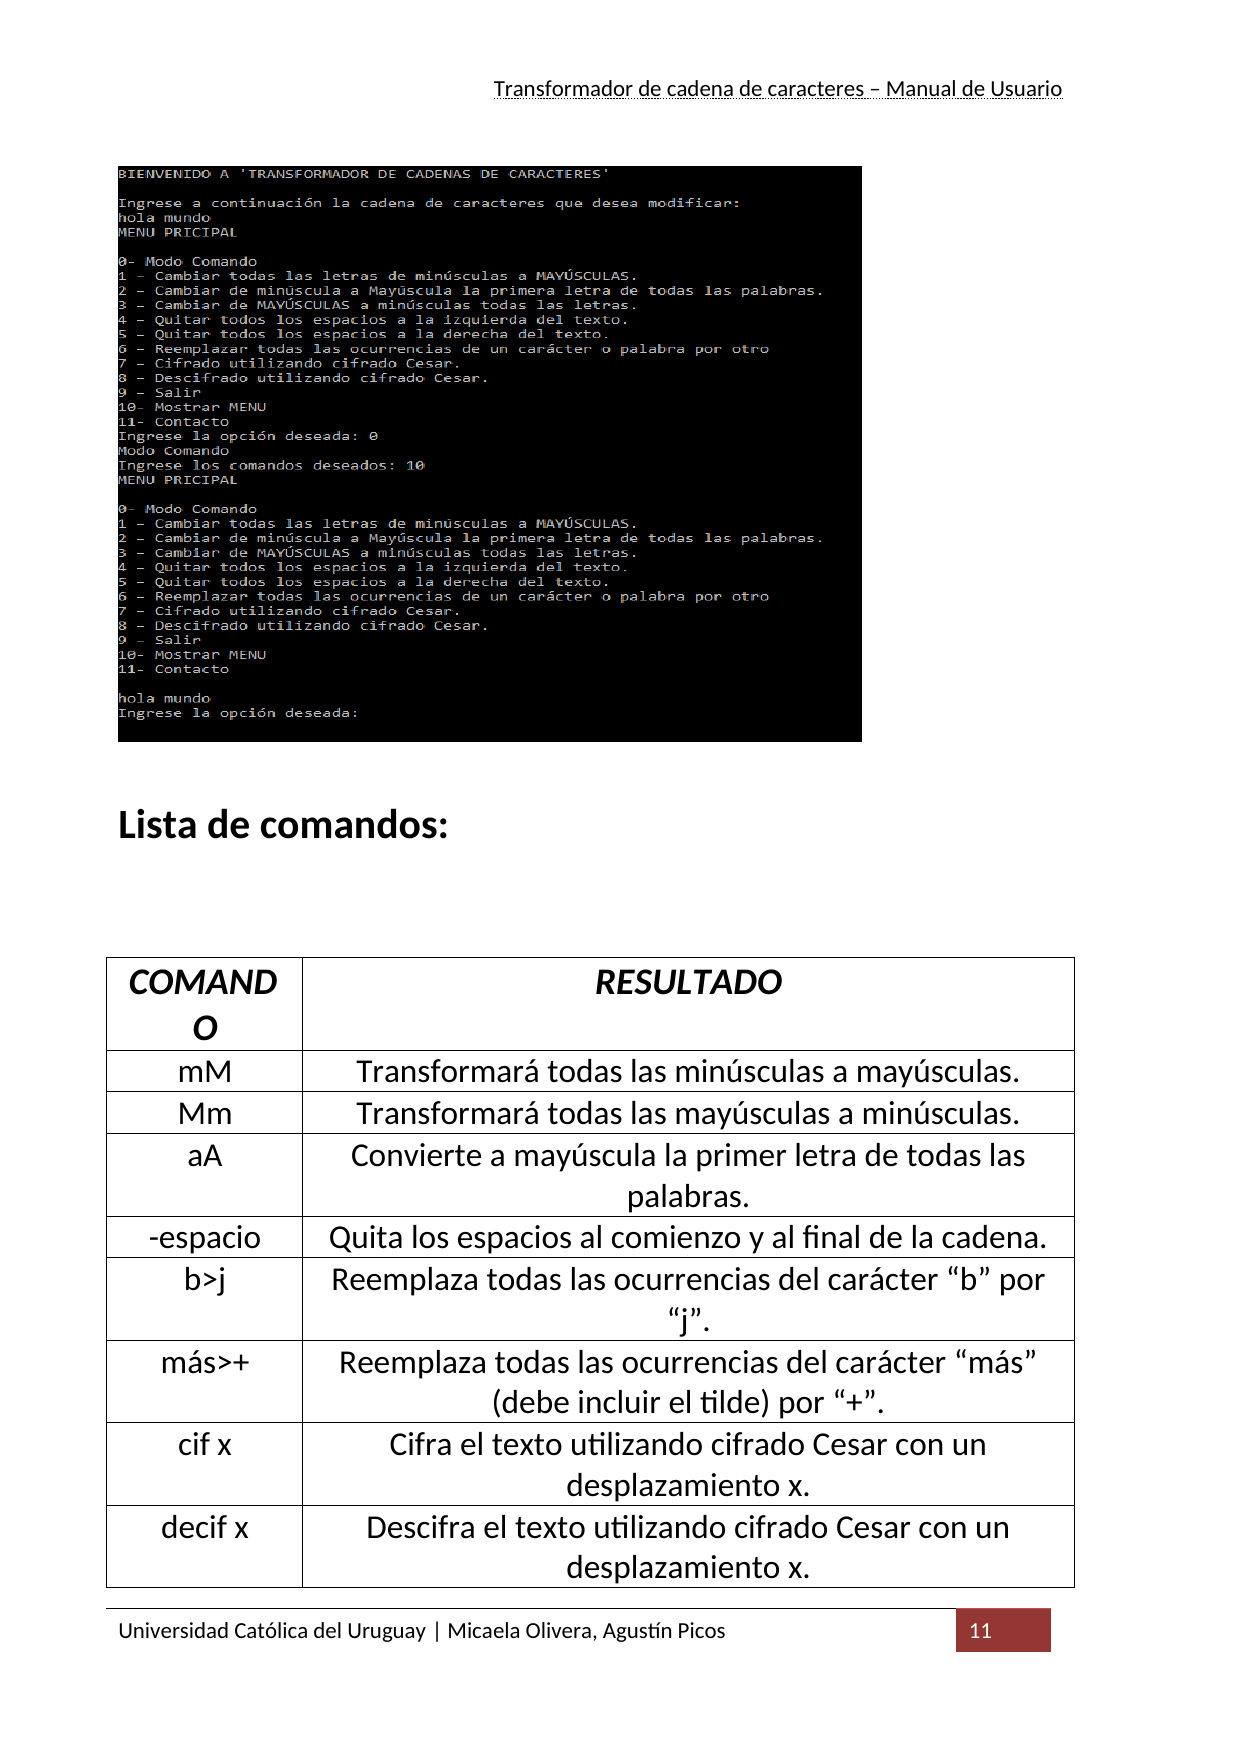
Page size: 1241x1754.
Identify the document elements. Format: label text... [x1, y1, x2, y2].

table_cell Quita los espacios al comienzo y al final de la cadena. [303, 1217, 1074, 1257]
table_cell cif x [107, 1423, 302, 1505]
table_cell Reemplaza todas las ocurrencias del carácter “b” por “j”. [303, 1258, 1074, 1340]
table_cell aA [107, 1134, 302, 1216]
table_cell Descifra el texto utilizando cifrado Cesar con un desplazamiento x. [303, 1506, 1074, 1587]
table_cell decif x [107, 1506, 302, 1587]
table_cell Reemplaza todas las ocurrencias del carácter “más” (debe incluir el tilde) por “+”. [303, 1341, 1074, 1422]
table_cell Cifra el texto utilizando cifrado Cesar con un desplazamiento x. [303, 1423, 1074, 1505]
table_cell Mm [107, 1092, 302, 1133]
table_header COMANDO [107, 958, 302, 1049]
table_cell -espacio [107, 1217, 302, 1257]
table_cell Convierte a mayúscula la primer letra de todas las palabras. [303, 1134, 1074, 1216]
picture [118, 166, 862, 742]
table_cell Transformará todas las minúsculas a mayúsculas. [303, 1051, 1074, 1091]
table_cell Transformará todas las mayúsculas a minúsculas. [303, 1092, 1074, 1133]
table_header RESULTADO [303, 958, 1074, 1049]
table_cell más>+ [107, 1341, 302, 1422]
text Lista de comandos: [118, 798, 1063, 849]
table_cell b>j [107, 1258, 302, 1340]
table_cell mM [107, 1051, 302, 1091]
